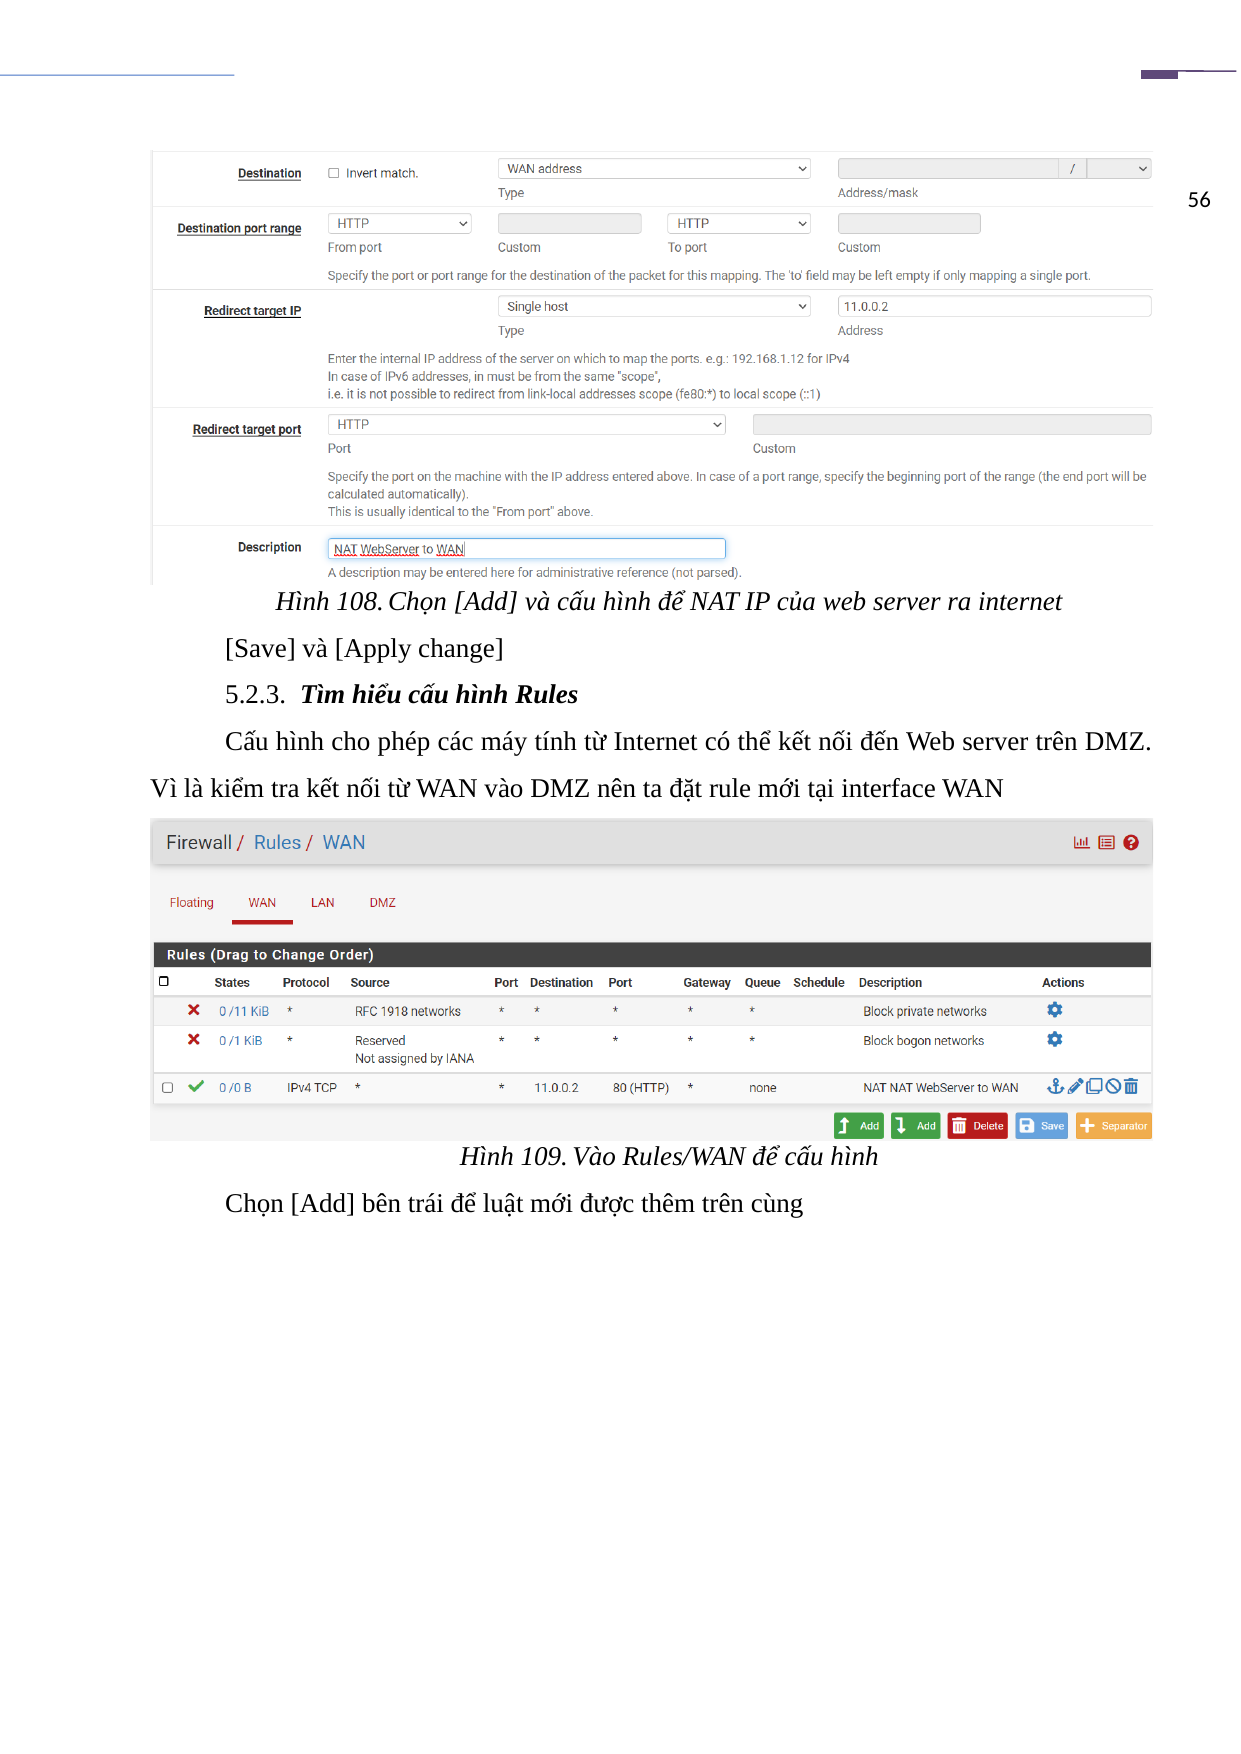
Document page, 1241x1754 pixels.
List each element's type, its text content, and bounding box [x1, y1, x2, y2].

text [Save] và [Apply change] [150, 632, 1153, 663]
picture [150, 818, 1154, 1141]
picture [150, 150, 1154, 585]
text Cấu hình cho phép các máy tính từ Internet có thể kết nối đến Web server trên DMZ. Vì là kiểm tra kết nối từ WAN vào DMZ nên ta đặt rule mới tại interface WAN [150, 725, 1153, 803]
text Chọn [Add] bên trái để luật mới được thêm trên cùng [150, 1187, 1153, 1218]
text Vào Rules/WAN để cấu hình [187, 1141, 1153, 1172]
text Chọn [Add] và cấu hình để NAT IP của web server ra internet [187, 585, 1153, 616]
subtitle Tìm hiểu cấu hình Rules [225, 678, 1153, 709]
